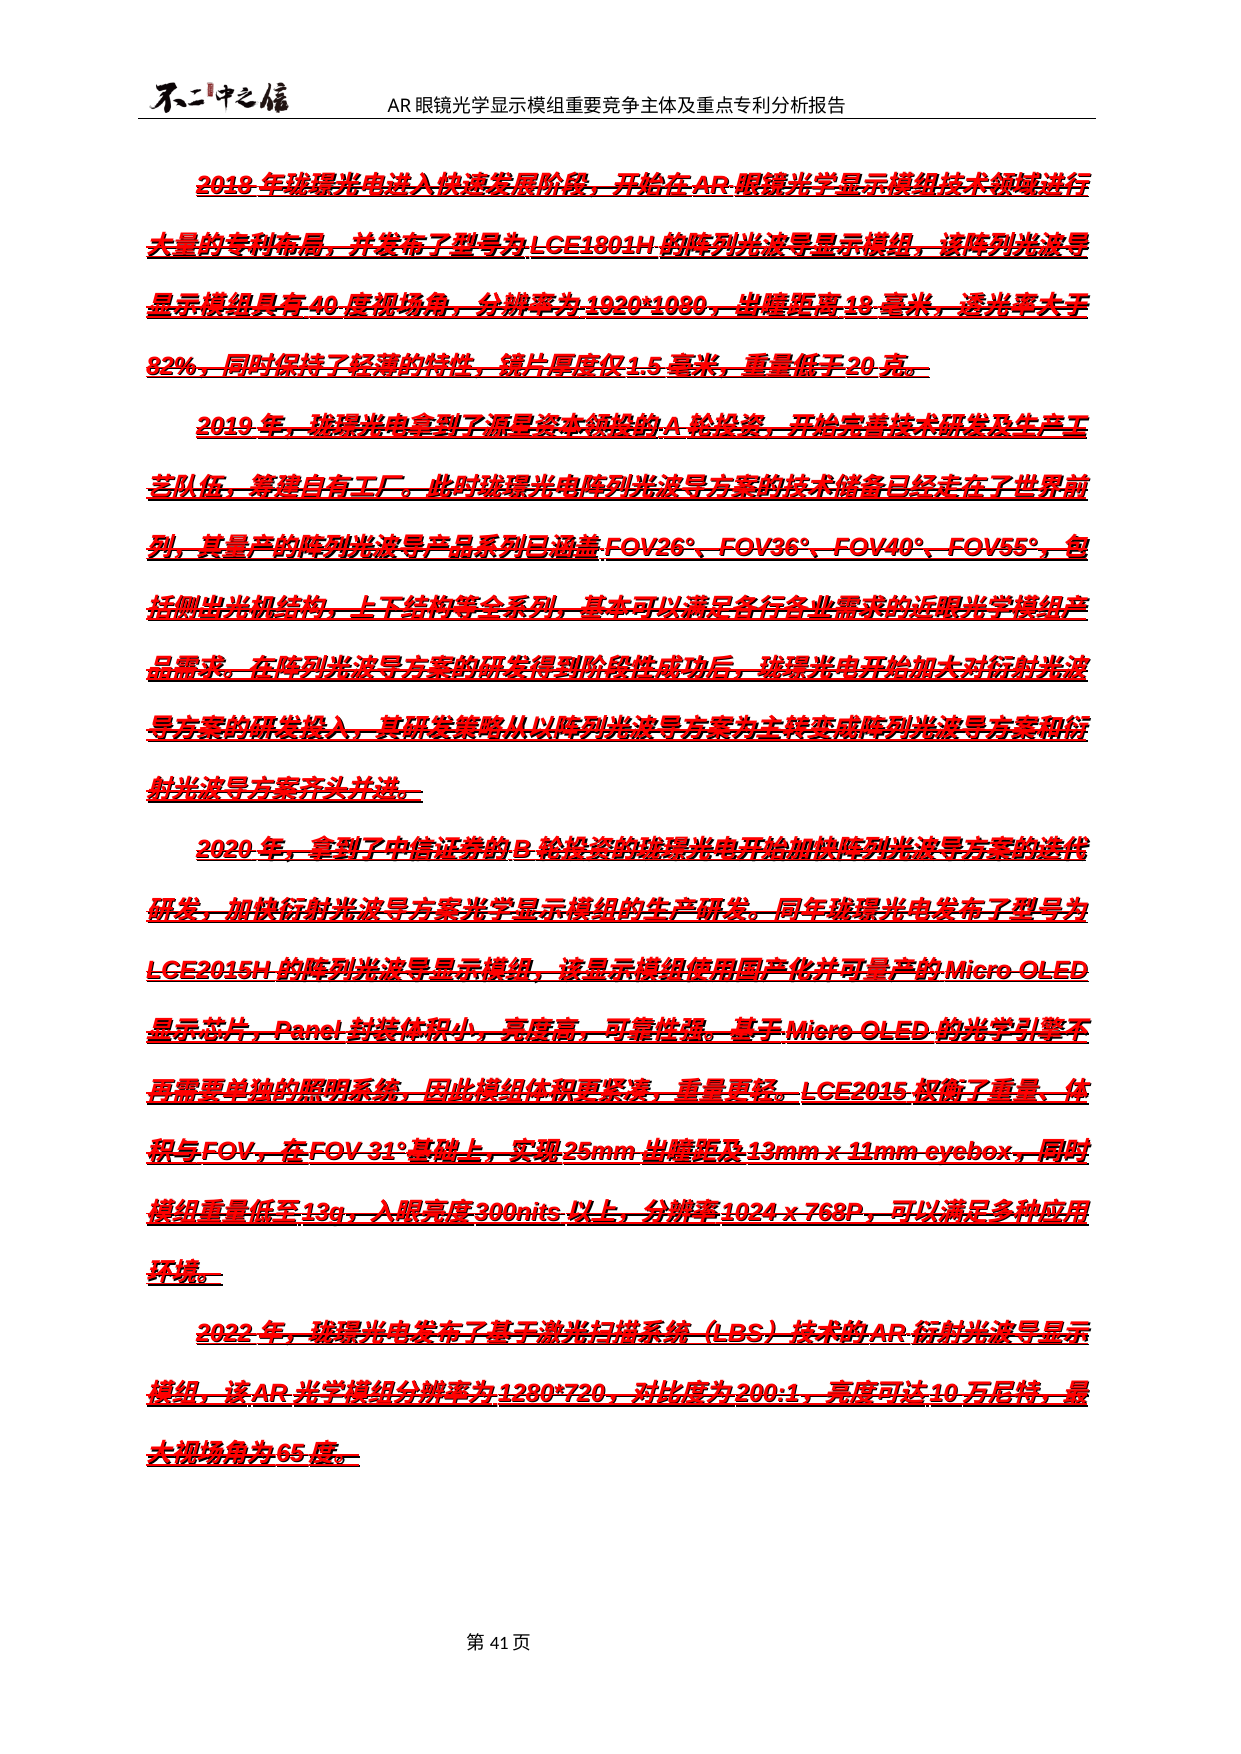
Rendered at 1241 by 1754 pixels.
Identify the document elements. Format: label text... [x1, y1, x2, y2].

text 2018年珑璟光电进入快速发展阶段，开始在AR眼镜光学显示模组技术领域进行大量的专利布局，并发布了型号为LCE1801H的阵列光波导显示模组，该阵列光波导显示模组具有40度视场角，分辨率为1920*1080，出瞳距离18毫米，透光率大于82%，同时保持了轻薄的特性，镜片厚度仅1.5毫米，重量低于20克。 [146, 318, 1087, 394]
text 2019年，珑璟光电拿到了源星资本领投的A轮投资，开始完善技术研发及生产工艺队伍，筹建自有工厂。此时珑璟光电阵列光波导方案的技术储备已经走在了世界前列，其量产的阵列光波导产品系列已涵盖FOV26°、FOV36°、FOV40°、FOV55°，包括侧出光机结构，上下结构等全系列，基本可以满足各行各业需求的近眼光学模组产品需求。在阵列光波导方案的研发得到阶段性成功后，珑璟光电开始加大对衍射光波导方案的研发投入，其研发策略从以阵列光波导方案为主转变成阵列光波导方案和衍射光波导方案齐头并进。 [146, 394, 1087, 488]
text 2018年珑璟光电进入快速发展阶段，开始在AR眼镜光学显示模组技术领域进行大量的专利布局，并发布了型号为LCE1801H的阵列光波导显示模组，该阵列光波导显示模组具有40度视场角，分辨率为1920*1080，出瞳距离18毫米，透光率大于82%，同时保持了轻薄的特性，镜片厚度仅1.5毫米，重量低于20克。 [146, 257, 1087, 308]
picture [139, 70, 299, 118]
text 2020年，拿到了中信证券的B轮投资的珑璟光电开始加快阵列光波导方案的迭代研发，加快衍射光波导方案光学显示模组的生产研发。同年珑璟光电发布了型号为LCE2015H的阵列光波导显示模组，该显示模组使用国产化并可量产的Micro OLED显示芯片，Panel封装体积小，亮度高，可靠性强。基于Micro OLED的光学引擎不再需要单独的照明系统，因此模组体积更紧凑，重量更轻。LCE2015权衡了重量、体积与FOV，在FOV 31°基础上，实现25mm出瞳距及13mm x 11mm eyebox，同时模组重量低至13g，入眼亮度300nits以上，分辨率1024 x 768P，可以满足多种应用环境。 [146, 1164, 1087, 1213]
text 2020年，拿到了中信证券的B轮投资的珑璟光电开始加快阵列光波导方案的迭代研发，加快衍射光波导方案光学显示模组的生产研发。同年珑璟光电发布了型号为LCE2015H的阵列光波导显示模组，该显示模组使用国产化并可量产的Micro OLED显示芯片，Panel封装体积小，亮度高，可靠性强。基于Micro OLED的光学引擎不再需要单独的照明系统，因此模组体积更紧凑，重量更轻。LCE2015权衡了重量、体积与FOV，在FOV 31°基础上，实现25mm出瞳距及13mm x 11mm eyebox，同时模组重量低至13g，入眼亮度300nits以上，分辨率1024 x 768P，可以满足多种应用环境。 [146, 981, 1087, 1031]
text 2020年，拿到了中信证券的B轮投资的珑璟光电开始加快阵列光波导方案的迭代研发，加快衍射光波导方案光学显示模组的生产研发。同年珑璟光电发布了型号为LCE2015H的阵列光波导显示模组，该显示模组使用国产化并可量产的Micro OLED显示芯片，Panel封装体积小，亮度高，可靠性强。基于Micro OLED的光学引擎不再需要单独的照明系统，因此模组体积更紧凑，重量更轻。LCE2015权衡了重量、体积与FOV，在FOV 31°基础上，实现25mm出瞳距及13mm x 11mm eyebox，同时模组重量低至13g，入眼亮度300nits以上，分辨率1024 x 768P，可以满足多种应用环境。 [146, 1043, 1087, 1152]
text 2019年，珑璟光电拿到了源星资本领投的A轮投资，开始完善技术研发及生产工艺队伍，筹建自有工厂。此时珑璟光电阵列光波导方案的技术储备已经走在了世界前列，其量产的阵列光波导产品系列已涵盖FOV26°、FOV36°、FOV40°、FOV55°，包括侧出光机结构，上下结构等全系列，基本可以满足各行各业需求的近眼光学模组产品需求。在阵列光波导方案的研发得到阶段性成功后，珑璟光电开始加大对衍射光波导方案的研发投入，其研发策略从以阵列光波导方案为主转变成阵列光波导方案和衍射光波导方案齐头并进。 [146, 550, 1087, 608]
text 2022年，珑璟光电发布了基于激光扫描系统（LBS）技术的AR衍射光波导显示模组，该AR光学模组分辨率为1280*720，对比度为200:1，亮度可达10万尼特，最大视场角为65度。 [146, 1300, 1087, 1394]
text 2019年，珑璟光电拿到了源星资本领投的A轮投资，开始完善技术研发及生产工艺队伍，筹建自有工厂。此时珑璟光电阵列光波导方案的技术储备已经走在了世界前列，其量产的阵列光波导产品系列已涵盖FOV26°、FOV36°、FOV40°、FOV55°，包括侧出光机结构，上下结构等全系列，基本可以满足各行各业需求的近眼光学模组产品需求。在阵列光波导方案的研发得到阶段性成功后，珑璟光电开始加大对衍射光波导方案的研发投入，其研发策略从以阵列光波导方案为主转变成阵列光波导方案和衍射光波导方案齐头并进。 [146, 499, 1087, 548]
text 2019年，珑璟光电拿到了源星资本领投的A轮投资，开始完善技术研发及生产工艺队伍，筹建自有工厂。此时珑璟光电阵列光波导方案的技术储备已经走在了世界前列，其量产的阵列光波导产品系列已涵盖FOV26°、FOV36°、FOV40°、FOV55°，包括侧出光机结构，上下结构等全系列，基本可以满足各行各业需求的近眼光学模组产品需求。在阵列光波导方案的研发得到阶段性成功后，珑璟光电开始加大对衍射光波导方案的研发投入，其研发策略从以阵列光波导方案为主转变成阵列光波导方案和衍射光波导方案齐头并进。 [146, 620, 1087, 669]
text 2020年，拿到了中信证券的B轮投资的珑璟光电开始加快阵列光波导方案的迭代研发，加快衍射光波导方案光学显示模组的生产研发。同年珑璟光电发布了型号为LCE2015H的阵列光波导显示模组，该显示模组使用国产化并可量产的Micro OLED显示芯片，Panel封装体积小，亮度高，可靠性强。基于Micro OLED的光学引擎不再需要单独的照明系统，因此模组体积更紧凑，重量更轻。LCE2015权衡了重量、体积与FOV，在FOV 31°基础上，实现25mm出瞳距及13mm x 11mm eyebox，同时模组重量低至13g，入眼亮度300nits以上，分辨率1024 x 768P，可以满足多种应用环境。 [146, 817, 1087, 911]
text 2019年，珑璟光电拿到了源星资本领投的A轮投资，开始完善技术研发及生产工艺队伍，筹建自有工厂。此时珑璟光电阵列光波导方案的技术储备已经走在了世界前列，其量产的阵列光波导产品系列已涵盖FOV26°、FOV36°、FOV40°、FOV55°，包括侧出光机结构，上下结构等全系列，基本可以满足各行各业需求的近眼光学模组产品需求。在阵列光波导方案的研发得到阶段性成功后，珑璟光电开始加大对衍射光波导方案的研发投入，其研发策略从以阵列光波导方案为主转变成阵列光波导方案和衍射光波导方案齐头并进。 [146, 741, 1087, 817]
text 2022年，珑璟光电发布了基于激光扫描系统（LBS）技术的AR衍射光波导显示模组，该AR光学模组分辨率为1280*720，对比度为200:1，亮度可达10万尼特，最大视场角为65度。 [146, 1405, 1087, 1481]
text 2018年珑璟光电进入快速发展阶段，开始在AR眼镜光学显示模组技术领域进行大量的专利布局，并发布了型号为LCE1801H的阵列光波导显示模组，该阵列光波导显示模组具有40度视场角，分辨率为1920*1080，出瞳距离18毫米，透光率大于82%，同时保持了轻薄的特性，镜片厚度仅1.5毫米，重量低于20克。 [146, 152, 1087, 246]
picture [139, 119, 299, 126]
text 2020年，拿到了中信证券的B轮投资的珑璟光电开始加快阵列光波导方案的迭代研发，加快衍射光波导方案光学显示模组的生产研发。同年珑璟光电发布了型号为LCE2015H的阵列光波导显示模组，该显示模组使用国产化并可量产的Micro OLED显示芯片，Panel封装体积小，亮度高，可靠性强。基于Micro OLED的光学引擎不再需要单独的照明系统，因此模组体积更紧凑，重量更轻。LCE2015权衡了重量、体积与FOV，在FOV 31°基础上，实现25mm出瞳距及13mm x 11mm eyebox，同时模组重量低至13g，入眼亮度300nits以上，分辨率1024 x 768P，可以满足多种应用环境。 [146, 922, 1087, 971]
text 2020年，拿到了中信证券的B轮投资的珑璟光电开始加快阵列光波导方案的迭代研发，加快衍射光波导方案光学显示模组的生产研发。同年珑璟光电发布了型号为LCE2015H的阵列光波导显示模组，该显示模组使用国产化并可量产的Micro OLED显示芯片，Panel封装体积小，亮度高，可靠性强。基于Micro OLED的光学引擎不再需要单独的照明系统，因此模组体积更紧凑，重量更轻。LCE2015权衡了重量、体积与FOV，在FOV 31°基础上，实现25mm出瞳距及13mm x 11mm eyebox，同时模组重量低至13g，入眼亮度300nits以上，分辨率1024 x 768P，可以满足多种应用环境。 [146, 1224, 1087, 1300]
text 2019年，珑璟光电拿到了源星资本领投的A轮投资，开始完善技术研发及生产工艺队伍，筹建自有工厂。此时珑璟光电阵列光波导方案的技术储备已经走在了世界前列，其量产的阵列光波导产品系列已涵盖FOV26°、FOV36°、FOV40°、FOV55°，包括侧出光机结构，上下结构等全系列，基本可以满足各行各业需求的近眼光学模组产品需求。在阵列光波导方案的研发得到阶段性成功后，珑璟光电开始加大对衍射光波导方案的研发投入，其研发策略从以阵列光波导方案为主转变成阵列光波导方案和衍射光波导方案齐头并进。 [146, 680, 1087, 729]
